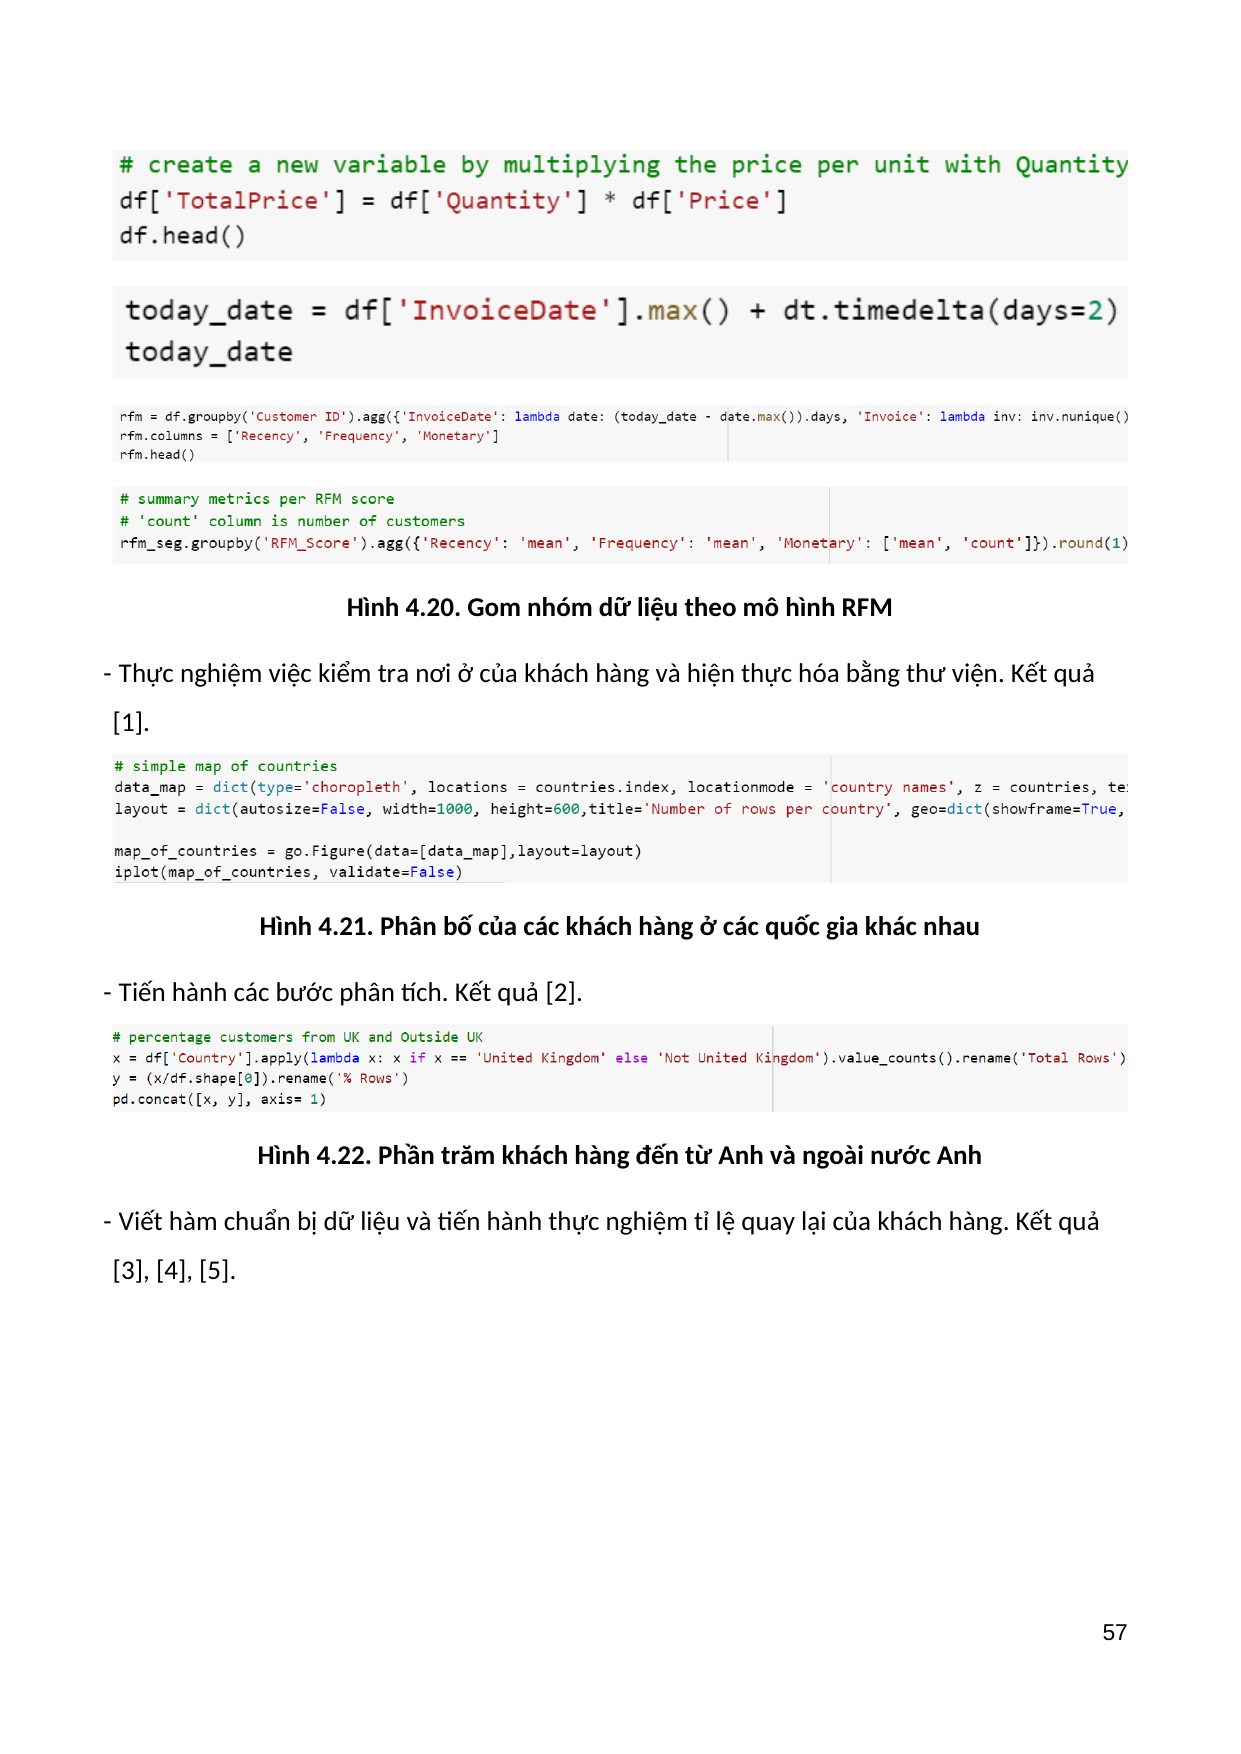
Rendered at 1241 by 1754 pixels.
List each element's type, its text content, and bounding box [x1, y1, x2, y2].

list Viết hàm chuẩn bị dữ liệu và tiến hành thực nghiệm tỉ lệ quay lại của khách hàng. Kết quả [3], [4], [5]. [103, 1204, 1128, 1286]
picture [112, 287, 1128, 379]
list Hình 4.21. Phân bố của các khách hàng ở các quốc gia khác nhau [112, 909, 1128, 942]
picture [112, 405, 1128, 462]
picture [112, 1024, 1128, 1112]
picture [112, 150, 1128, 261]
picture [112, 754, 1128, 883]
list Tiến hành các bước phân tích. Kết quả [2]. [103, 975, 1128, 1008]
list Hình 4.22. Phần trăm khách hàng đến từ Anh và ngoài nước Anh [112, 1138, 1128, 1171]
list Hình 4.20. Gom nhóm dữ liệu theo mô hình RFM [112, 590, 1128, 623]
picture [112, 487, 1128, 564]
list Thực nghiệm việc kiểm tra nơi ở của khách hàng và hiện thực hóa bằng thư viện. Kết quả [1]. [103, 656, 1128, 738]
